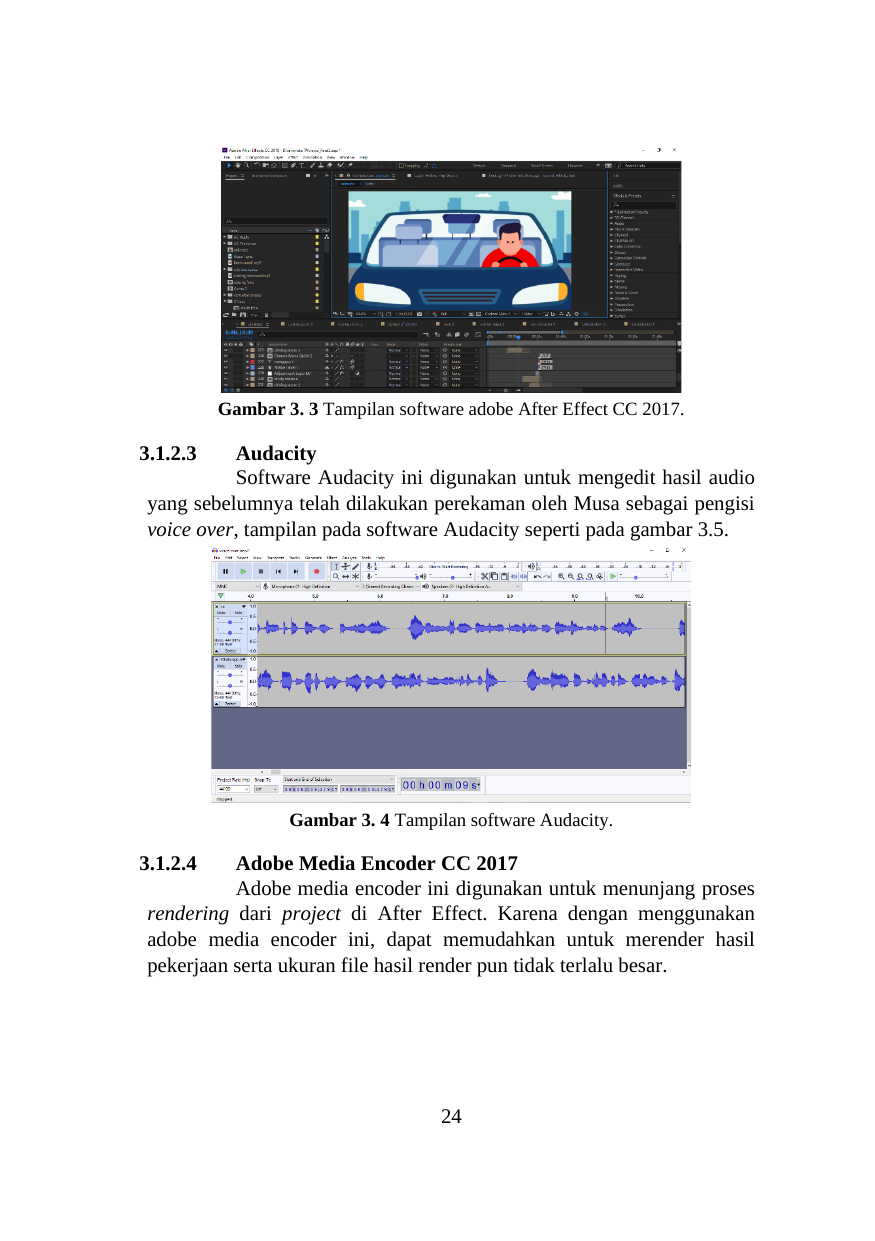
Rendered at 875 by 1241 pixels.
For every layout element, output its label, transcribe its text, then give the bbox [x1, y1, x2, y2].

subtitle Audacity [139, 441, 756, 465]
text Gambar 3. 4 Tampilan software Audacity. [147, 809, 756, 831]
subtitle Adobe Media Encoder CC 2017 [139, 851, 756, 875]
list Adobe media encoder ini digunakan untuk menunjang proses rendering dari project di After Effect. Karena dengan menggunakan adobe media encoder ini, dapat memudahkan untuk merender hasil pekerjaan serta ukuran file hasil render pun tidak terlalu besar. [147, 875, 756, 977]
text Gambar 3. 3 Tampilan software adobe After Effect CC 2017. [147, 398, 756, 420]
picture [211, 546, 692, 803]
list Software Audacity ini digunakan untuk mengedit hasil audio yang sebelumnya telah dilakukan perekaman oleh Musa sebagai pengisi voice over, tampilan pada software Audacity seperti pada gambar 3.5. [147, 465, 756, 541]
picture [221, 147, 682, 393]
